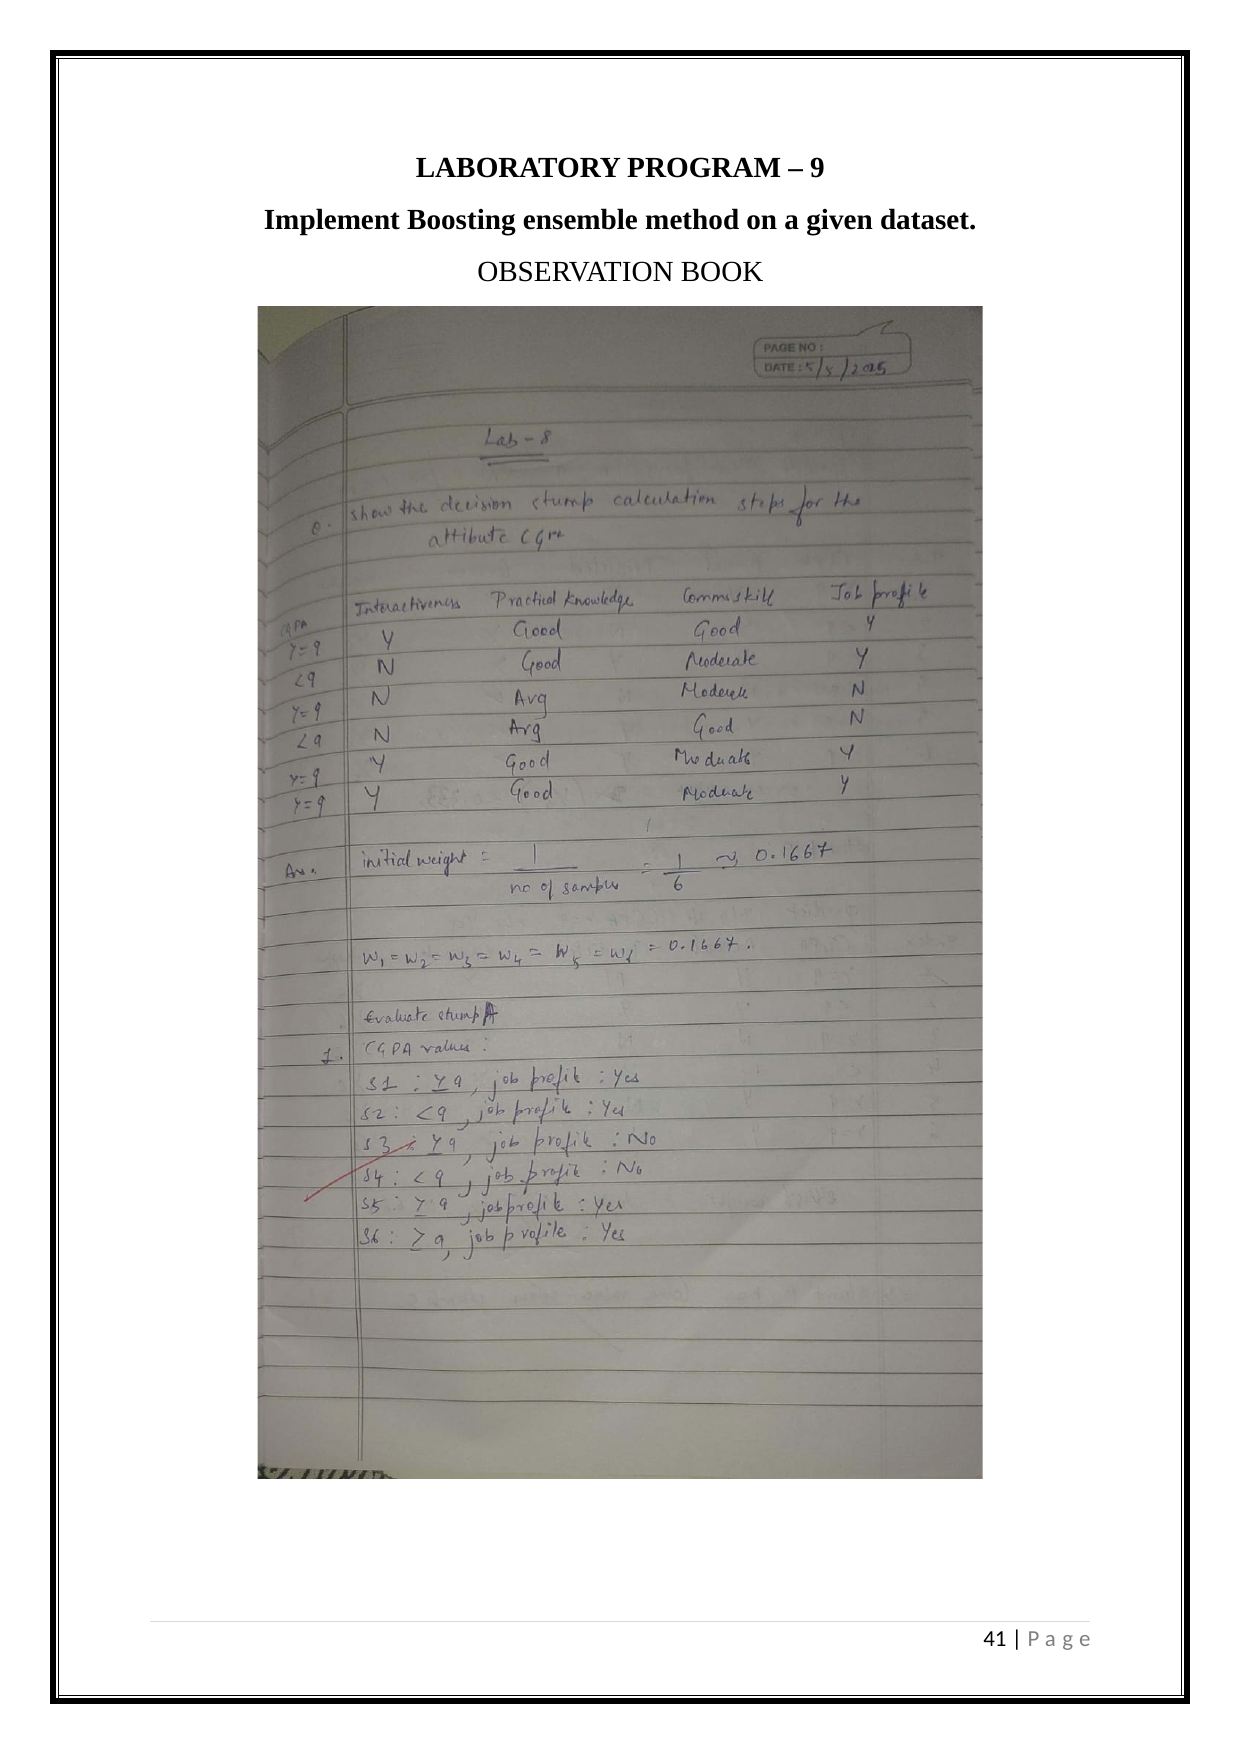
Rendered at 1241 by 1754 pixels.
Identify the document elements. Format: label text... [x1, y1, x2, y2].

text LABORATORY PROGRAM – 9 [150, 150, 1090, 183]
text OBSERVATION BOOK [150, 254, 1090, 288]
text Implement Boosting ensemble method on a given dataset. [150, 202, 1090, 236]
picture [257, 306, 983, 1479]
